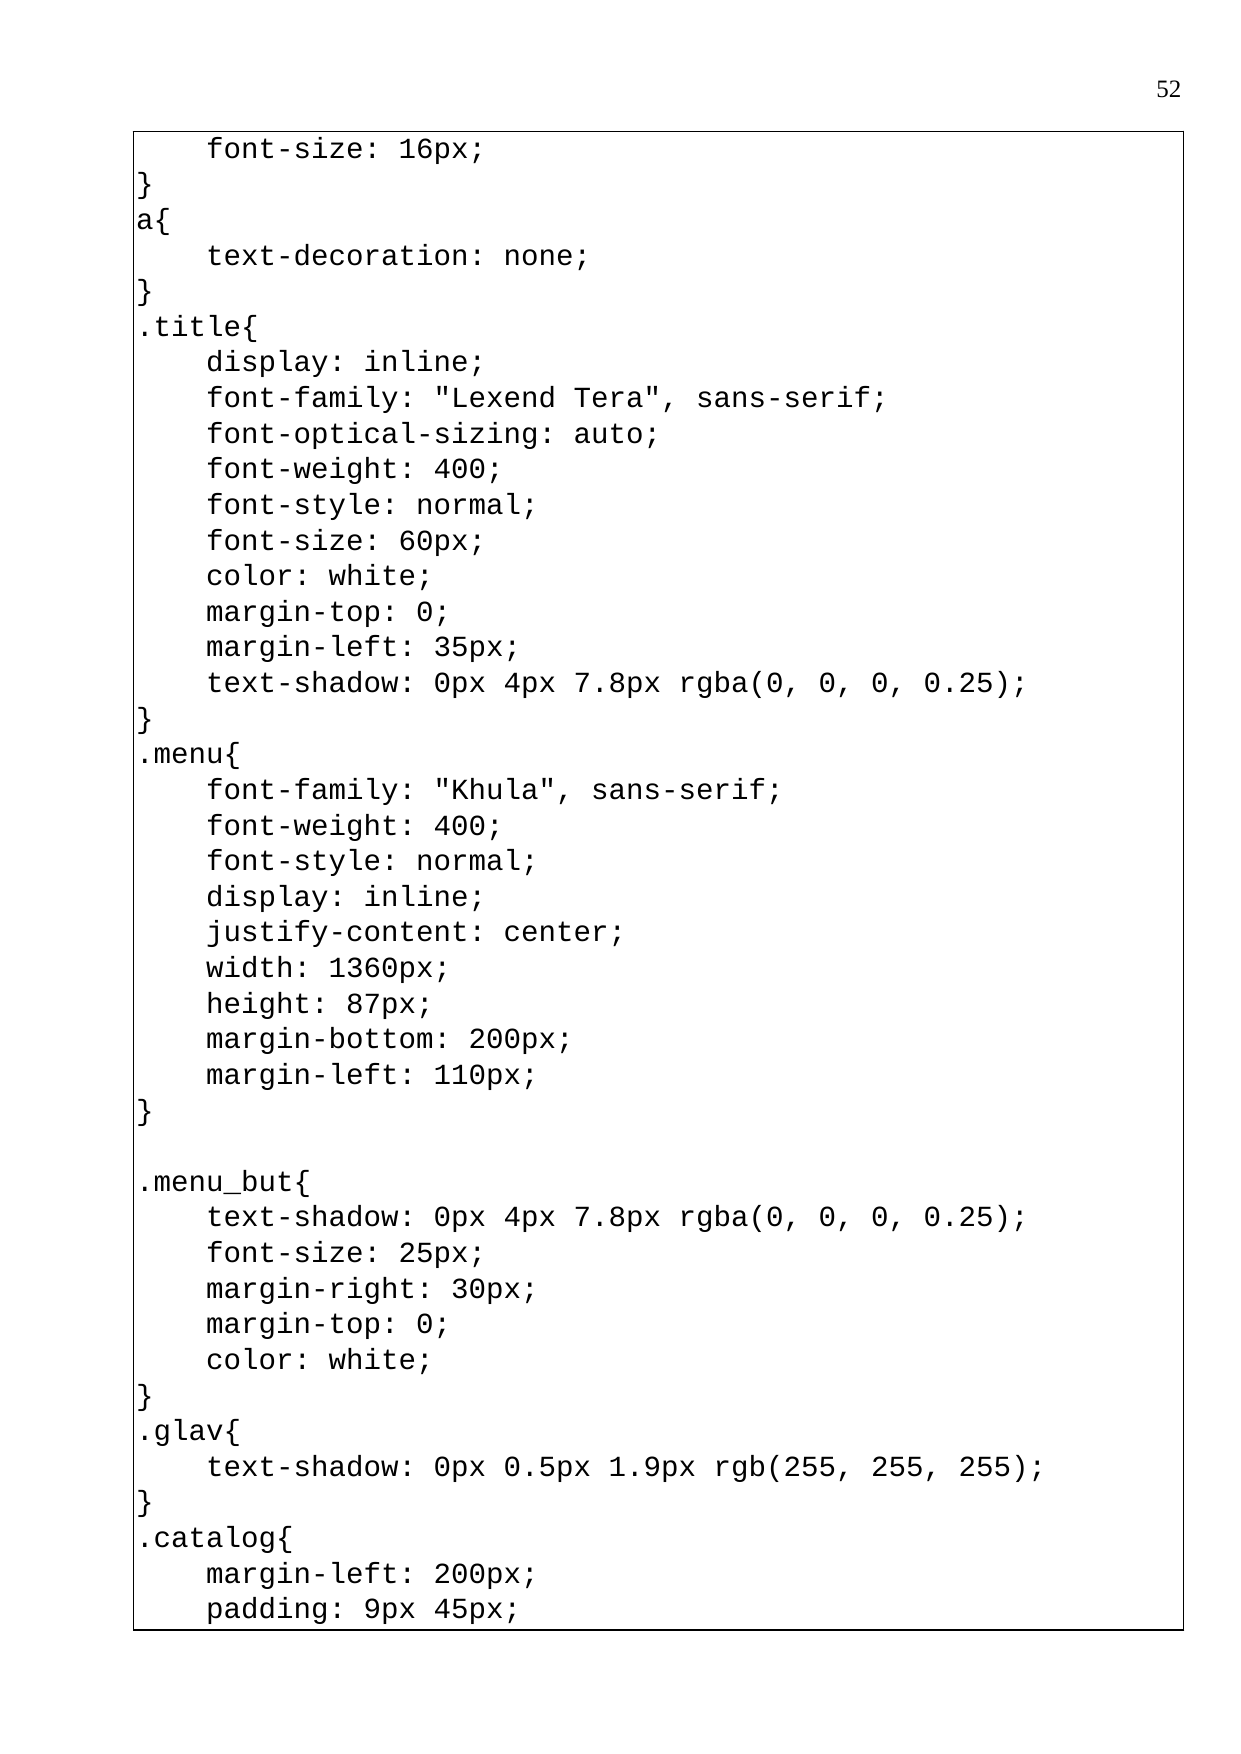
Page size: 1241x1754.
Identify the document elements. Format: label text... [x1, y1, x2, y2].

text font-size: 16px; [134, 132, 1183, 166]
text font-size: 25px; [134, 1235, 1183, 1271]
text } [134, 166, 1183, 202]
text font-family: "Lexend Tera", sans-serif; [134, 380, 1183, 416]
text } [134, 701, 1183, 736]
text } [134, 273, 1183, 309]
text .title{ [134, 309, 1183, 344]
text display: inline; [134, 344, 1183, 380]
text .catalog{ [134, 1520, 1183, 1556]
text font-family: "Khula", sans-serif; [134, 772, 1183, 807]
text width: 1360px; [134, 950, 1183, 986]
text margin-left: 35px; [134, 629, 1183, 665]
text height: 87px; [134, 986, 1183, 1021]
text .menu{ [134, 736, 1183, 772]
text display: inline; [134, 879, 1183, 914]
text margin-top: 0; [134, 1306, 1183, 1342]
text margin-left: 200px; [134, 1556, 1183, 1591]
text font-style: normal; [134, 487, 1183, 522]
text font-size: 60px; [134, 522, 1183, 558]
text margin-bottom: 200px; [134, 1021, 1183, 1057]
text text-shadow: 0px 4px 7.8px rgba(0, 0, 0, 0.25); [134, 665, 1183, 701]
text font-optical-sizing: auto; [134, 416, 1183, 451]
text margin-top: 0; [134, 594, 1183, 629]
text .menu_but{ [134, 1164, 1183, 1199]
text } [134, 1092, 1183, 1129]
text font-style: normal; [134, 843, 1183, 879]
text color: white; [134, 1342, 1183, 1377]
text text-shadow: 0px 4px 7.8px rgba(0, 0, 0, 0.25); [134, 1199, 1183, 1235]
text font-weight: 400; [134, 451, 1183, 487]
text margin-left: 110px; [134, 1057, 1183, 1092]
text a{ [134, 202, 1183, 237]
text font-weight: 400; [134, 807, 1183, 843]
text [134, 1449, 1183, 1484]
text color: white; [134, 558, 1183, 594]
text .glav{ [134, 1413, 1183, 1449]
text justify-content: center; [134, 914, 1183, 950]
text } [134, 1484, 1183, 1520]
text } [134, 1377, 1183, 1413]
text padding: 9px 45px; [134, 1591, 1183, 1629]
text text-decoration: none; [134, 237, 1183, 273]
text margin-right: 30px; [134, 1271, 1183, 1306]
